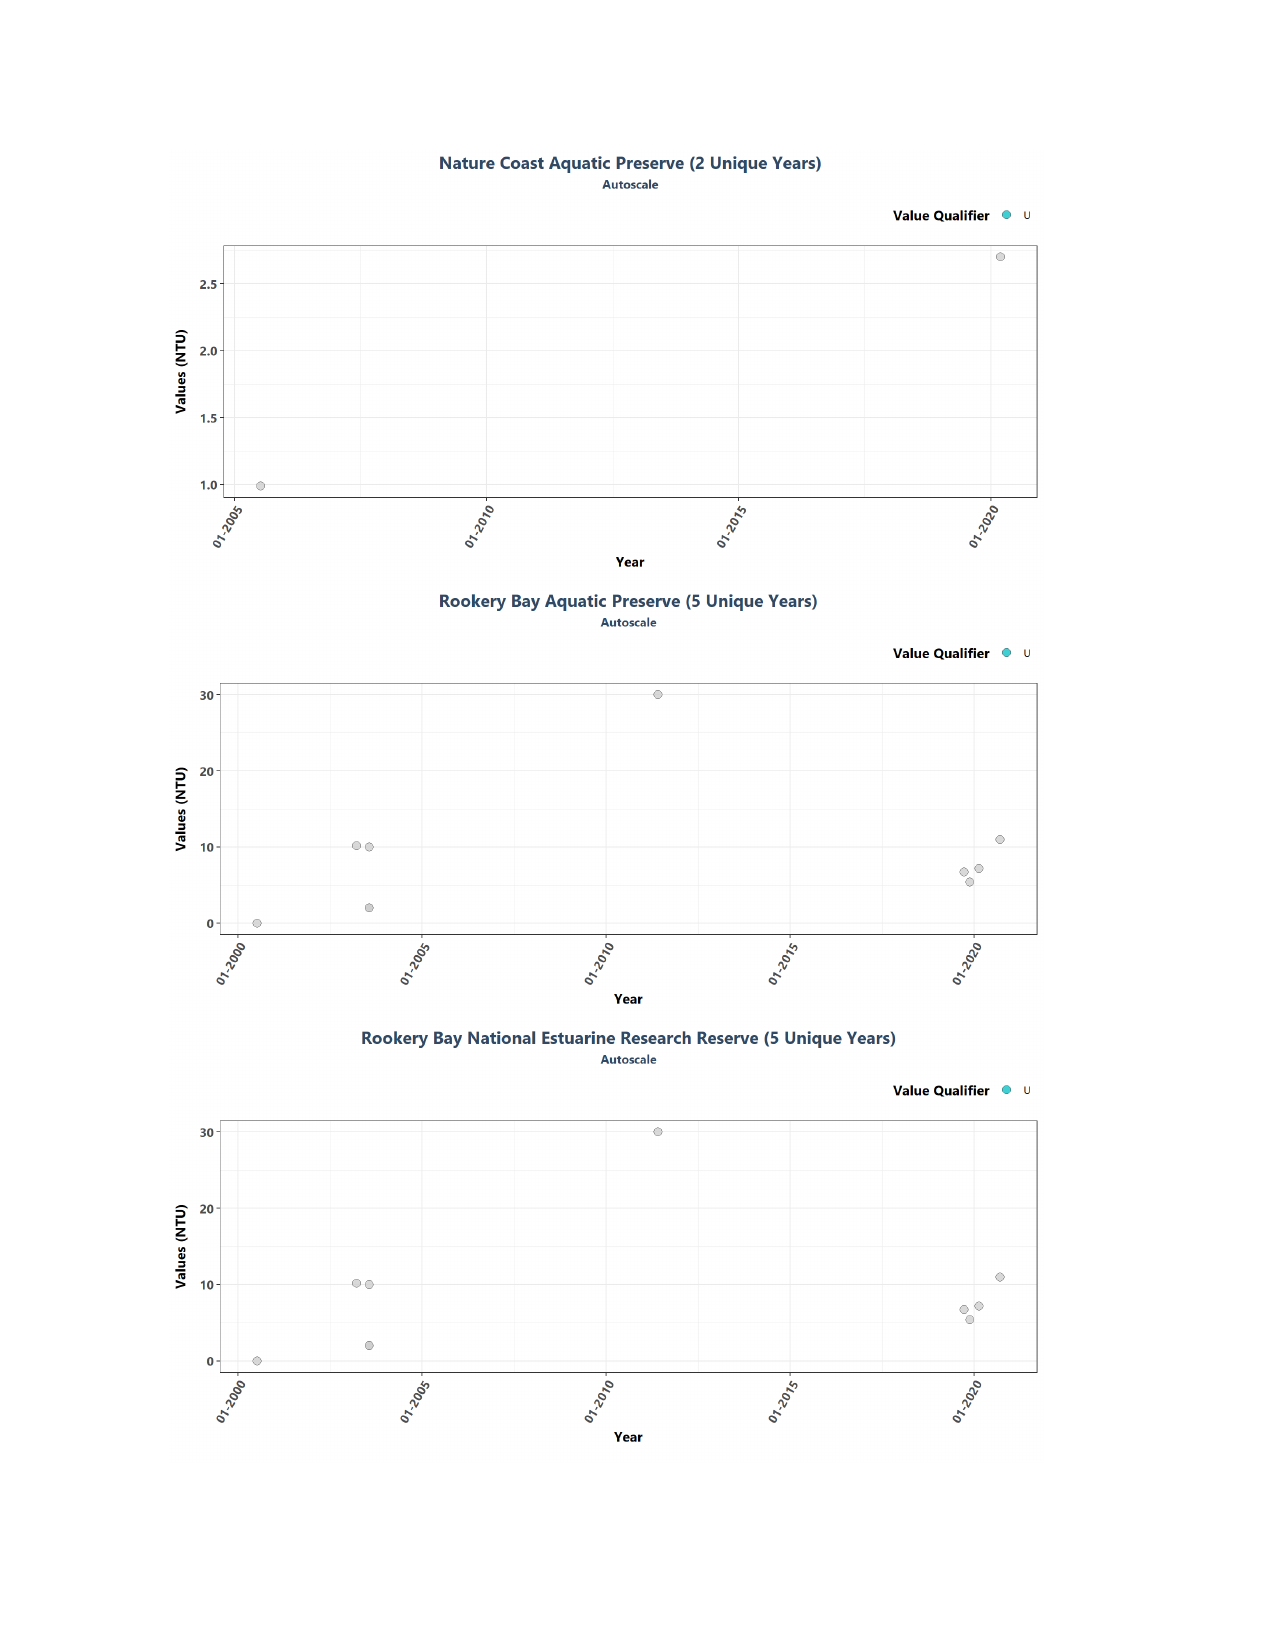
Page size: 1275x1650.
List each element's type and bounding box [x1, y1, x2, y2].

picture [168, 150, 1044, 1463]
